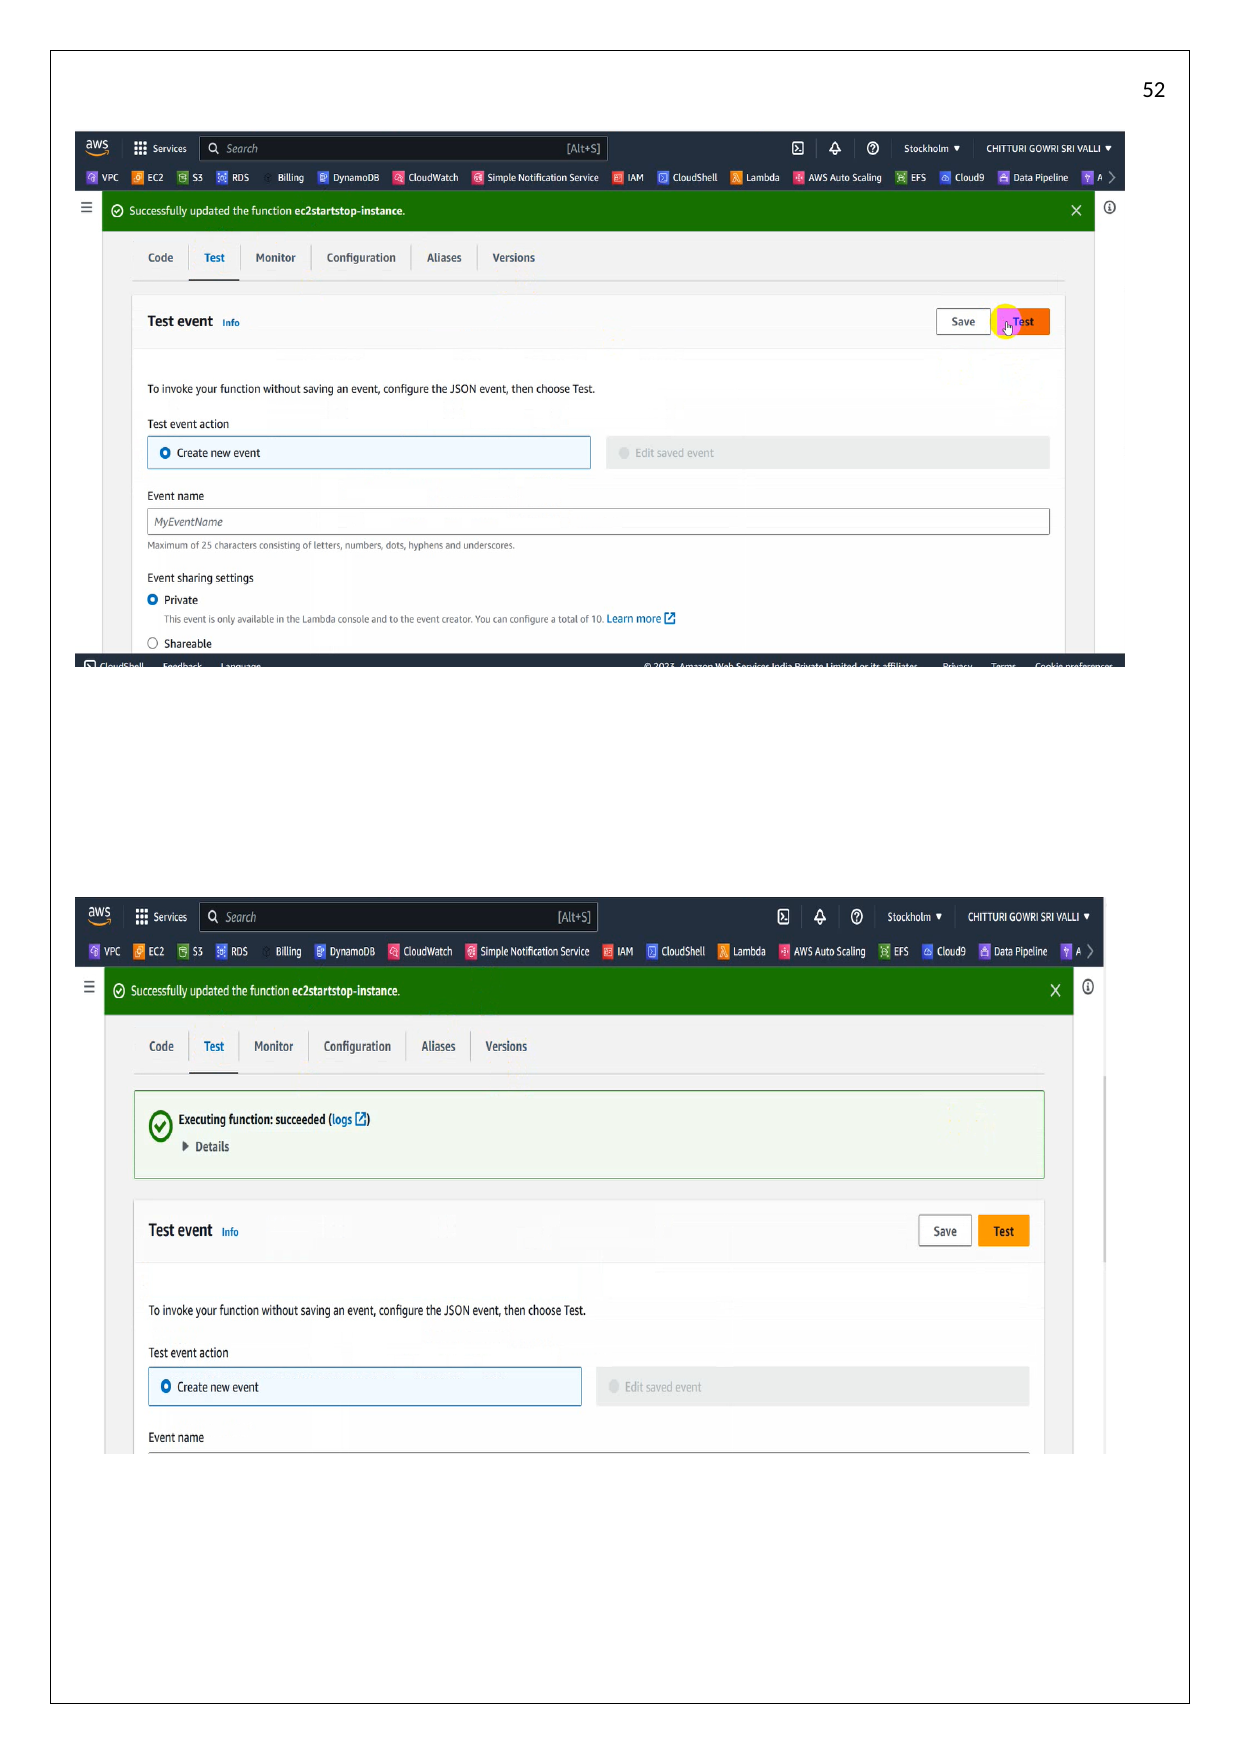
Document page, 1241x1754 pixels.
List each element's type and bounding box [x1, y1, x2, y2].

picture [75, 897, 1107, 1454]
picture [75, 129, 1125, 667]
